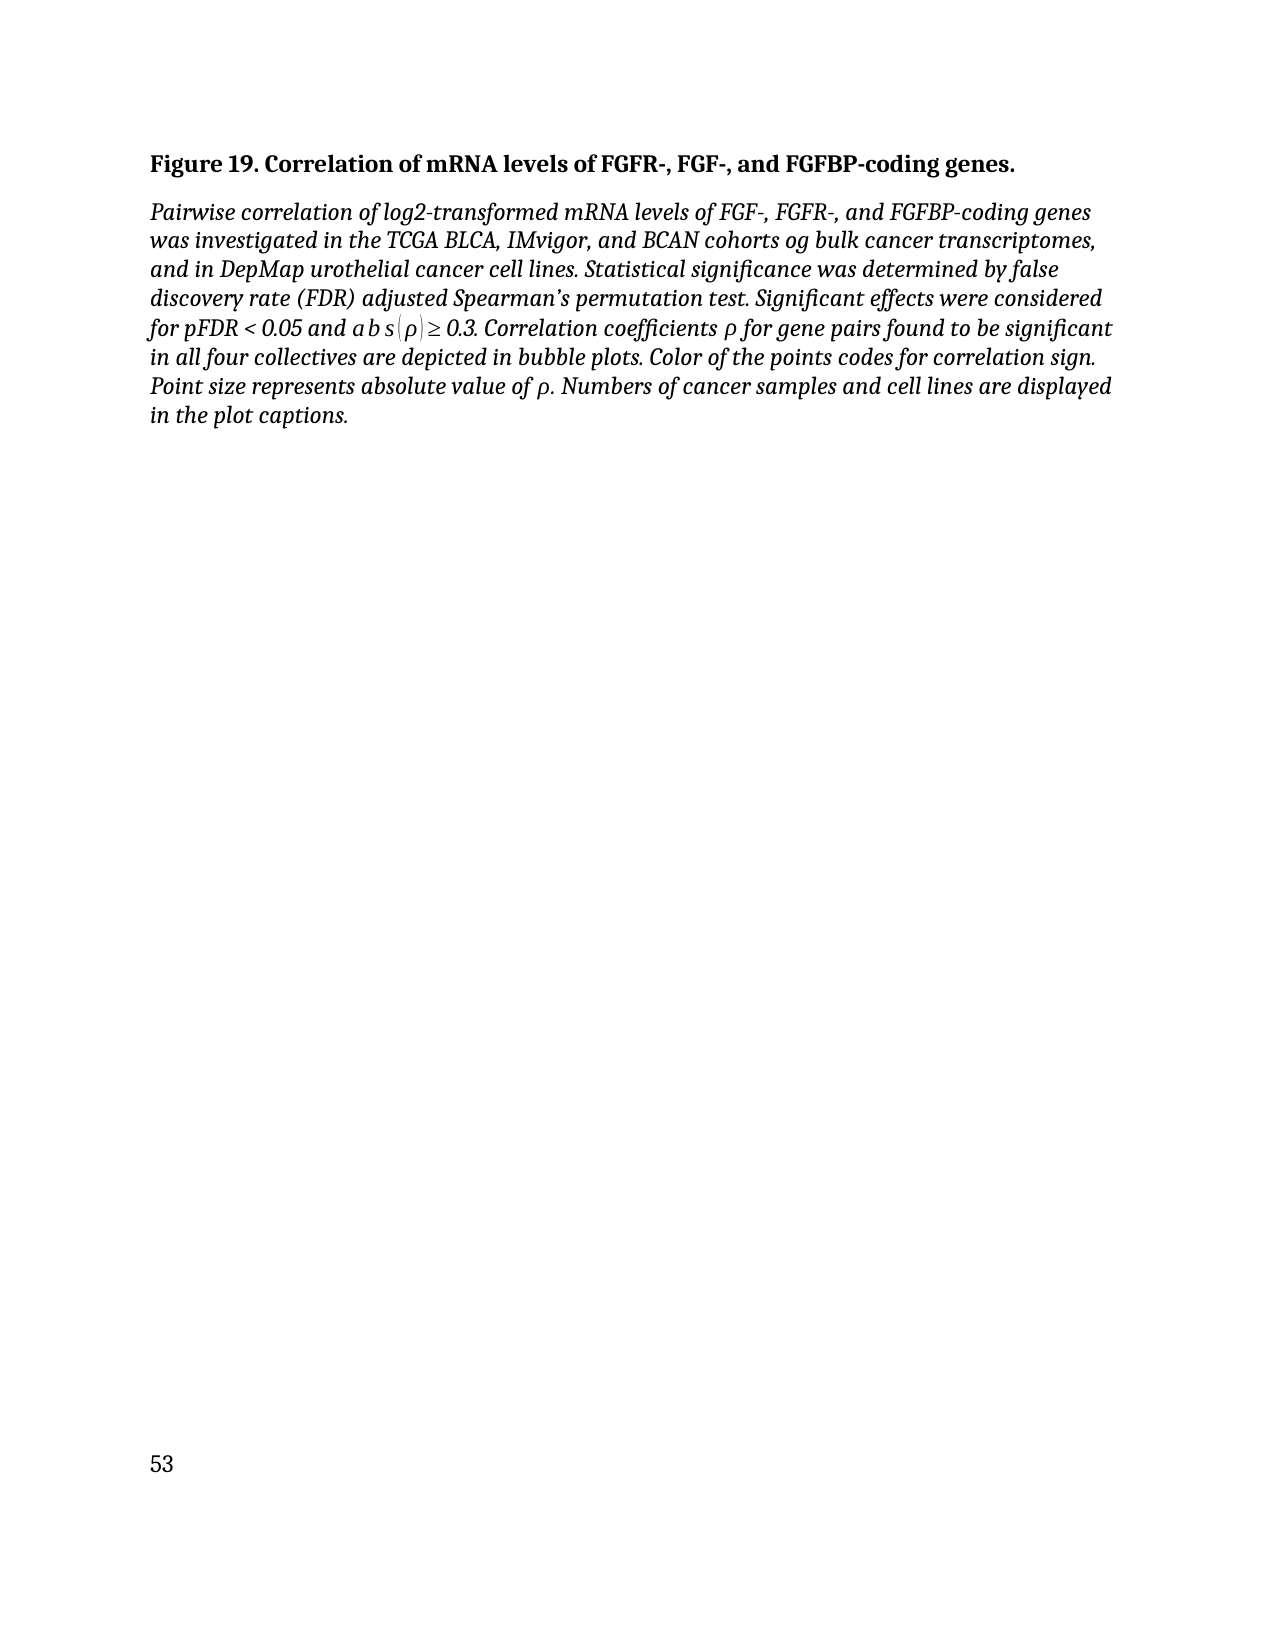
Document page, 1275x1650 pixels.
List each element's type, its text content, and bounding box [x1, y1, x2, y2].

text Pairwise correlation of log2-transformed mRNA levels of FGF-, FGFR-, and FGFBP-coding genes was investigated in the TCGA BLCA, IMvigor, and BCAN cohorts og bulk cancer transcriptomes, and in DepMap urothelial cancer cell lines. Statistical significance was determined by false discovery rate (FDR) adjusted Spearman’s permutation test. Significant effects were considered for pFDR < 0.05 and 0.3. Correlation coefficients for gene pairs found to be significant in all four collectives are depicted in bubble plots. Color of the points codes for correlation sign. Point size represents absolute value of . Numbers of cancer samples and cell lines are displayed in the plot captions. [150, 197, 1125, 429]
text Figure 19. Correlation of mRNA levels of FGFR-, FGF-, and FGFBP-coding genes. [150, 150, 1125, 179]
